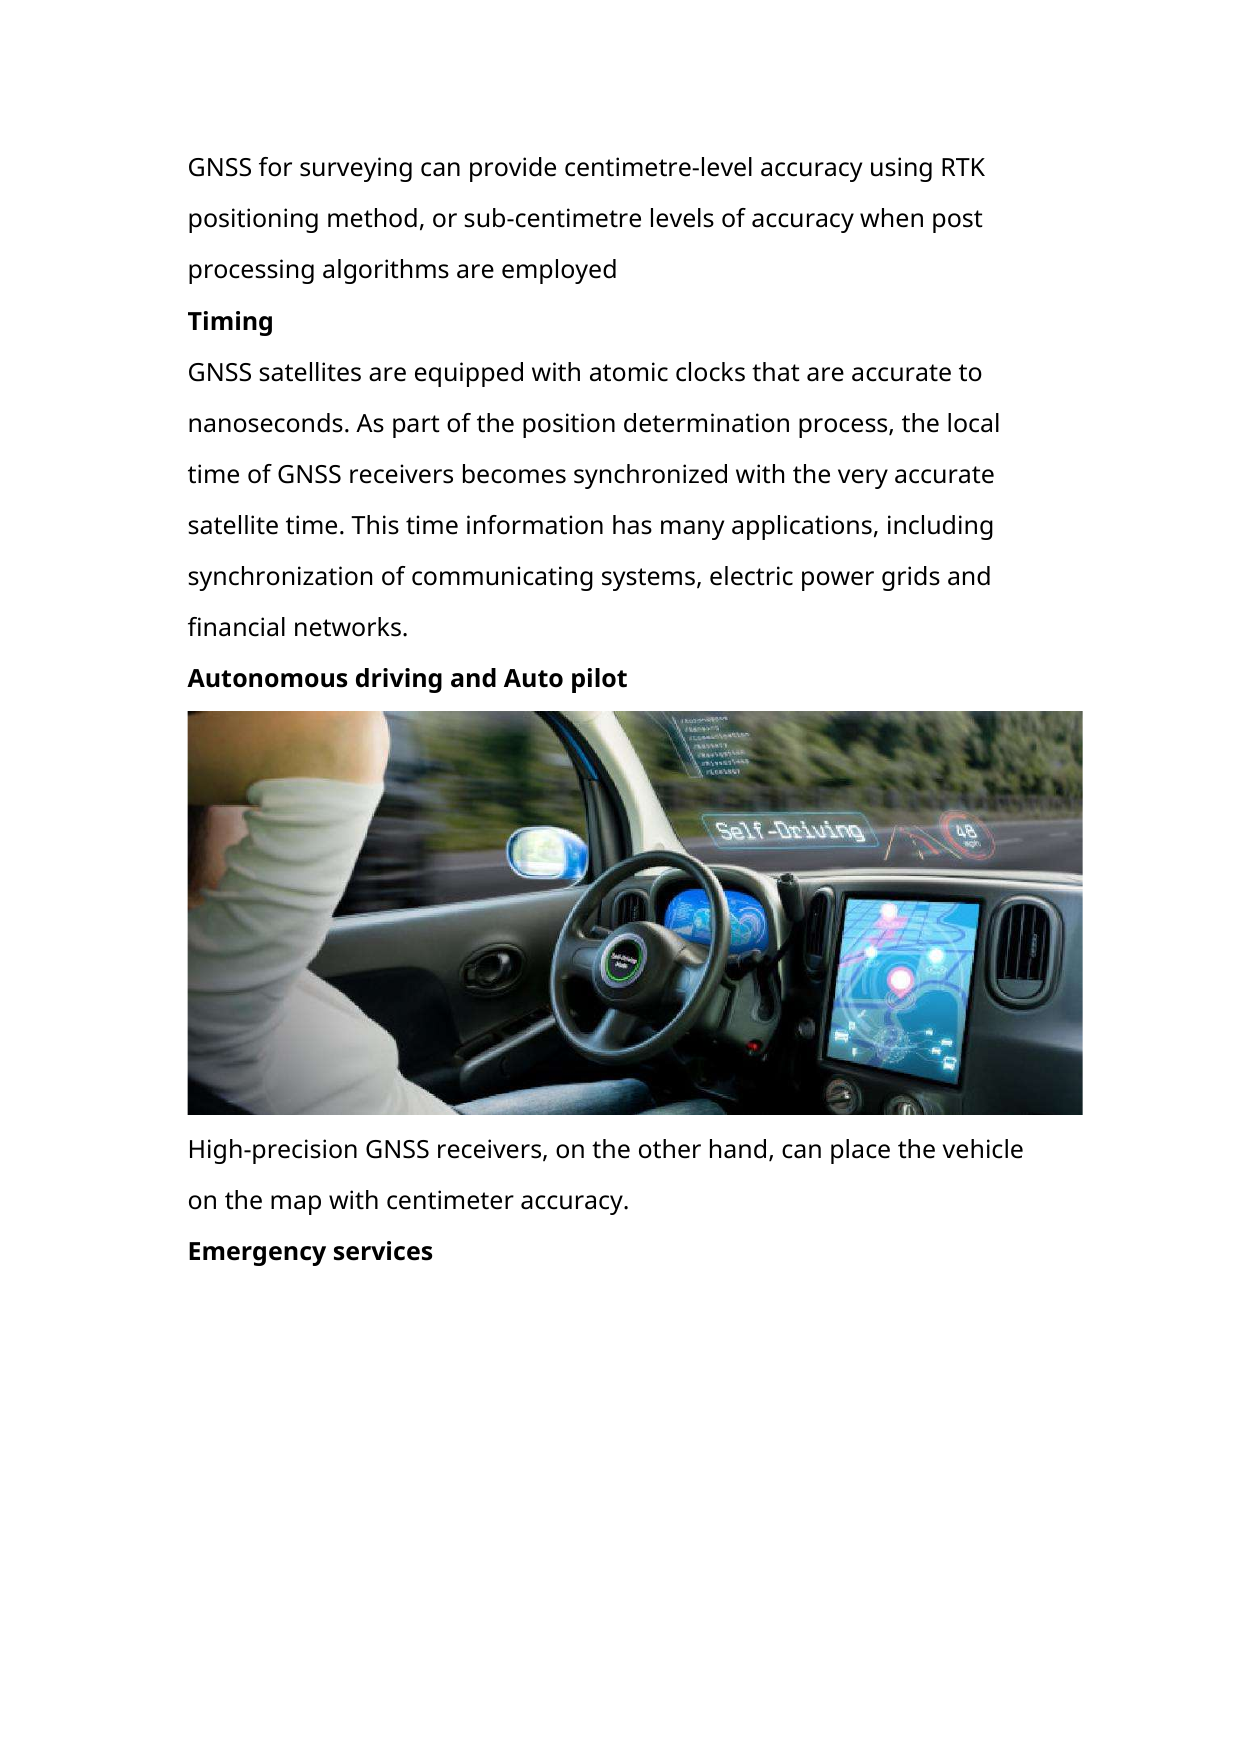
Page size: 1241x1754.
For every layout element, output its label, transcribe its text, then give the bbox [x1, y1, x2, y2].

text Emergency services [187, 1234, 1053, 1268]
text GNSS for surveying can provide centimetre-level accuracy using RTK positioning method, or sub-centimetre levels of accuracy when post processing algorithms are employed [187, 150, 1053, 286]
picture [187, 711, 1083, 1115]
text Autonomous driving and Auto pilot [187, 660, 1053, 694]
text High-precision GNSS receivers, on the other hand, can place the vehicle on the map with centimeter accuracy. [187, 1132, 1053, 1217]
text Timing [187, 303, 1053, 337]
text GNSS satellites are equipped with atomic clocks that are accurate to nanoseconds. As part of the position determination process, the local time of GNSS receivers becomes synchronized with the very accurate satellite time. This time information has many applications, including synchronization of communicating systems, electric power grids and financial networks. [187, 354, 1053, 643]
